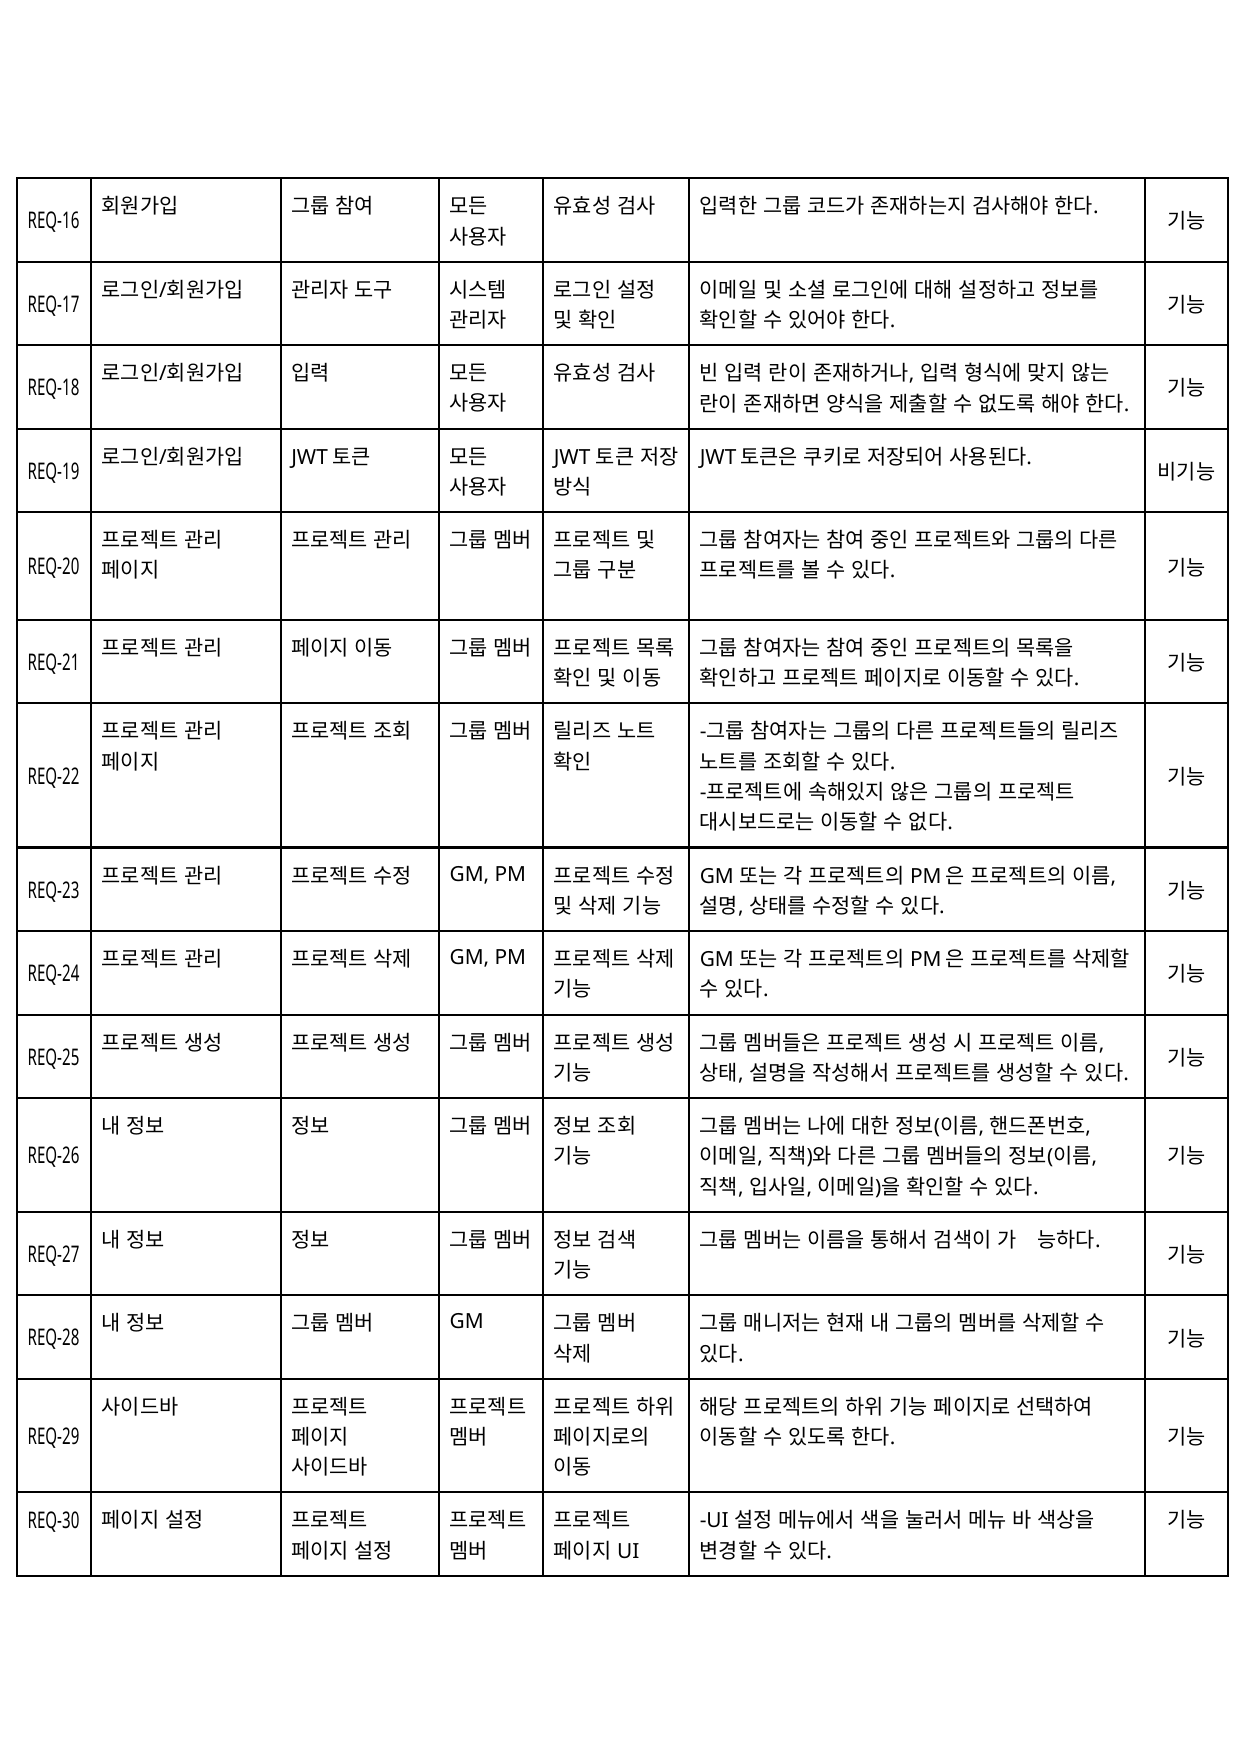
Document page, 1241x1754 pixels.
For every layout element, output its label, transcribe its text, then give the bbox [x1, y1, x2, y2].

table_cell 프로젝트 페이지 UI 수정 [544, 1493, 688, 1575]
table_cell 관리자 도구 [282, 263, 438, 344]
table_cell REQ-19 [18, 430, 90, 511]
table_cell 기능 [1146, 1380, 1227, 1491]
table_cell 프로젝트 생성 [282, 1016, 438, 1097]
table_cell 프로젝트 멤버 [440, 1380, 542, 1491]
table_cell 정보 검색 기능 [544, 1213, 688, 1294]
table_cell 유효성 검사 [544, 346, 688, 427]
table_cell 페이지 이동 [282, 621, 438, 702]
table_cell REQ-17 [18, 263, 90, 344]
table_cell 내 정보 [92, 1296, 280, 1378]
table_cell 기능 [1146, 346, 1227, 427]
table_cell 그룹 멤버 [440, 621, 542, 702]
table_cell 그룹 멤버 [440, 1016, 542, 1097]
table_cell 그룹 참여자는 참여 중인 프로젝트의 목록을 확인하고 프로젝트 페이지로 이동할 수 있다. [690, 621, 1144, 702]
table_cell 그룹 참여자는 참여 중인 프로젝트와 그룹의 다른 프로젝트를 볼 수 있다. [690, 513, 1144, 619]
table_cell REQ-26 [18, 1099, 90, 1211]
table_cell GM, PM [440, 932, 542, 1013]
table_cell 프로젝트 삭제 [282, 932, 438, 1013]
table_cell REQ-25 [18, 1016, 90, 1097]
table_cell 로그인 설정 및 확인 [544, 263, 688, 344]
table_cell 프로젝트 수정 및 삭제 기능 [544, 849, 688, 930]
table_cell 기능 [1146, 179, 1227, 261]
table_cell 그룹 멤버는 이름을 통해서 검색이 가 능하다. [690, 1213, 1144, 1294]
table_cell 프로젝트 목록 확인 및 이동 [544, 621, 688, 702]
table_cell REQ-22 [18, 704, 90, 846]
table_cell 프로젝트 관리 [92, 932, 280, 1013]
table_cell 기능 [1146, 704, 1227, 846]
table_cell 프로젝트 및 그룹 구분 [544, 513, 688, 619]
table_cell 기능 [1146, 932, 1227, 1013]
table_cell 릴리즈 노트 확인 [544, 704, 688, 846]
table_cell 기능 [1146, 1296, 1227, 1378]
table_cell 그룹 멤버 [440, 513, 542, 619]
table_cell 정보 [282, 1213, 438, 1294]
table_cell 페이지 설정 [92, 1493, 280, 1575]
table_cell 그룹 멤버는 나에 대한 정보(이름, 핸드폰번호, 이메일, 직책)와 다른 그룹 멤버들의 정보(이름, 직책, 입사일, 이메일)을 확인할 수 있다. [690, 1099, 1144, 1211]
table_cell 내 정보 [92, 1213, 280, 1294]
table_cell GM 또는 각 프로젝트의 PM은 프로젝트를 삭제할 수 있다. [690, 932, 1144, 1013]
table_cell 모든 사용자 [440, 346, 542, 427]
table_cell 입력한 그룹 코드가 존재하는지 검사해야 한다. [690, 179, 1144, 261]
table_cell 해당 프로젝트의 하위 기능 페이지로 선택하여 이동할 수 있도록 한다. [690, 1380, 1144, 1491]
table_cell 빈 입력 란이 존재하거나, 입력 형식에 맞지 않는 란이 존재하면 양식을 제출할 수 없도록 해야 한다. [690, 346, 1144, 427]
table_cell 기능 [1146, 1493, 1227, 1575]
table_cell 기능 [1146, 513, 1227, 619]
table_cell 기능 [1146, 1016, 1227, 1097]
table_cell 프로젝트 관리 [282, 513, 438, 619]
table_cell 프로젝트 생성 기능 [544, 1016, 688, 1097]
table_cell 프로젝트 삭제 기능 [544, 932, 688, 1013]
table_cell GM, PM [440, 849, 542, 930]
table_cell 프로젝트 관리 [92, 849, 280, 930]
table_cell JWT 토큰 저장 방식 [544, 430, 688, 511]
table_cell 로그인/회원가입 [92, 346, 280, 427]
table_cell 프로젝트 관리 페이지 [92, 513, 280, 619]
table_cell 로그인/회원가입 [92, 263, 280, 344]
table_cell 프로젝트 수정 [282, 849, 438, 930]
table_cell 입력 [282, 346, 438, 427]
table_cell 내 정보 [92, 1099, 280, 1211]
table_cell -그룹 참여자는 그룹의 다른 프로젝트들의 릴리즈 노트를 조회할 수 있다. -프로젝트에 속해있지 않은 그룹의 프로젝트 대시보드로는 이동할 수 없다. [690, 704, 1144, 846]
table_cell 그룹 멤버 [282, 1296, 438, 1378]
table_cell REQ-23 [18, 849, 90, 930]
table_cell 로그인/회원가입 [92, 430, 280, 511]
table_cell REQ-28 [18, 1296, 90, 1378]
table_cell 정보 [282, 1099, 438, 1211]
table_cell 회원가입 [92, 179, 280, 261]
table_cell 유효성 검사 [544, 179, 688, 261]
table_cell 그룹 멤버 삭제 [544, 1296, 688, 1378]
table_cell 그룹 매니저는 현재 내 그룹의 멤버를 삭제할 수 있다. [690, 1296, 1144, 1378]
table_cell REQ-20 [18, 513, 90, 619]
table_cell 그룹 멤버 [440, 704, 542, 846]
table_cell REQ-18 [18, 346, 90, 427]
table_cell REQ-24 [18, 932, 90, 1013]
table_cell 기능 [1146, 1099, 1227, 1211]
table_cell 그룹 멤버 [440, 1213, 542, 1294]
table_cell 모든 사용자 [440, 430, 542, 511]
table_cell 그룹 멤버들은 프로젝트 생성 시 프로젝트 이름, 상태, 설명을 작성해서 프로젝트를 생성할 수 있다. [690, 1016, 1144, 1097]
table_cell 프로젝트 페이지 설정 [282, 1493, 438, 1575]
table_cell 이메일 및 소셜 로그인에 대해 설정하고 정보를 확인할 수 있어야 한다. [690, 263, 1144, 344]
table_cell 프로젝트 관리 페이지 [92, 704, 280, 846]
table_cell 사이드바 [92, 1380, 280, 1491]
table_cell 기능 [1146, 263, 1227, 344]
table_cell 정보 조회 기능 [544, 1099, 688, 1211]
table_cell REQ-29 [18, 1380, 90, 1491]
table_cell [690, 1493, 1144, 1575]
table_cell 프로젝트 멤버 [440, 1493, 542, 1575]
table_cell JWT토큰은 쿠키로 저장되어 사용된다. [690, 430, 1144, 511]
table_cell REQ-30 [18, 1493, 90, 1575]
table_cell GM 또는 각 프로젝트의 PM은 프로젝트의 이름, 설명, 상태를 수정할 수 있다. [690, 849, 1144, 930]
table_cell 기능 [1146, 621, 1227, 702]
table_cell 그룹 참여 [282, 179, 438, 261]
table_cell 비기능 [1146, 430, 1227, 511]
table_cell 모든 사용자 [440, 179, 542, 261]
table_cell REQ-16 [18, 179, 90, 261]
table_cell REQ-27 [18, 1213, 90, 1294]
table_cell 기능 [1146, 1213, 1227, 1294]
table_cell 기능 [1146, 849, 1227, 930]
table_cell 프로젝트 관리 [92, 621, 280, 702]
table_cell JWT토큰 [282, 430, 438, 511]
table_cell 프로젝트 하위 페이지로의 이동 [544, 1380, 688, 1491]
table_cell 프로젝트 생성 [92, 1016, 280, 1097]
table_cell REQ-21 [18, 621, 90, 702]
table_cell 그룹 멤버 [440, 1099, 542, 1211]
table_cell 프로젝트 조회 [282, 704, 438, 846]
table_cell 프로젝트 페이지 사이드바 [282, 1380, 438, 1491]
table_cell 시스템 관리자 [440, 263, 542, 344]
table_cell GM [440, 1296, 542, 1378]
